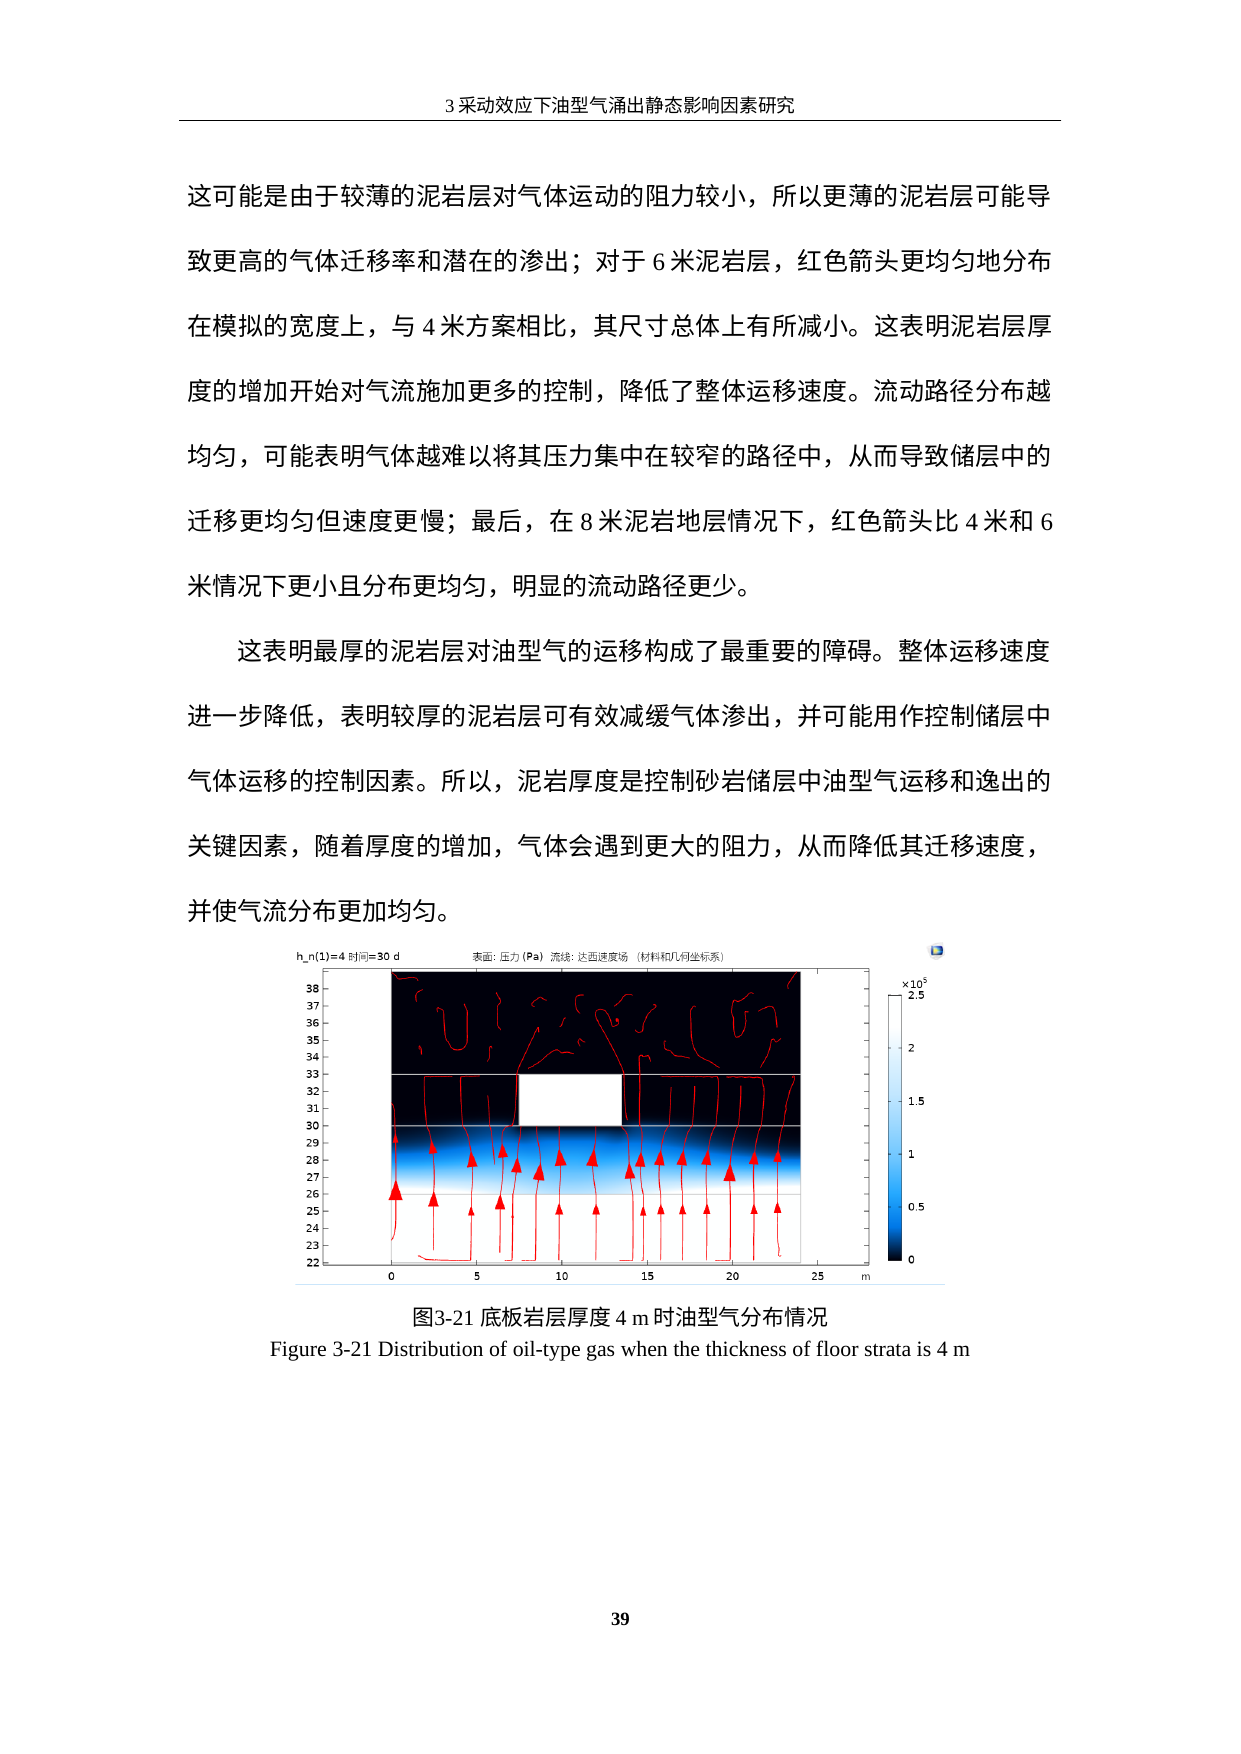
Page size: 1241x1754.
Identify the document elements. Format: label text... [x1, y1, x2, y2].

picture [295, 942, 945, 1285]
text 这表明最厚的泥岩层对油型气的运移构成了最重要的障碍。整体运移速度进一步降低，表明较厚的泥岩层可有效减缓气体渗出，并可能用作控制储层中气体运移的控制因素。所以，泥岩厚度是控制砂岩储层中油型气运移和逸出的关键因素，随着厚度的增加，气体会遇到更大的阻力，从而降低其迁移速度，并使气流分布更加均匀。 [187, 617, 1053, 942]
text Figure - Distribution of oil-type gas when the thickness of floor strata is 4 m [187, 1332, 1053, 1364]
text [187, 162, 1053, 617]
